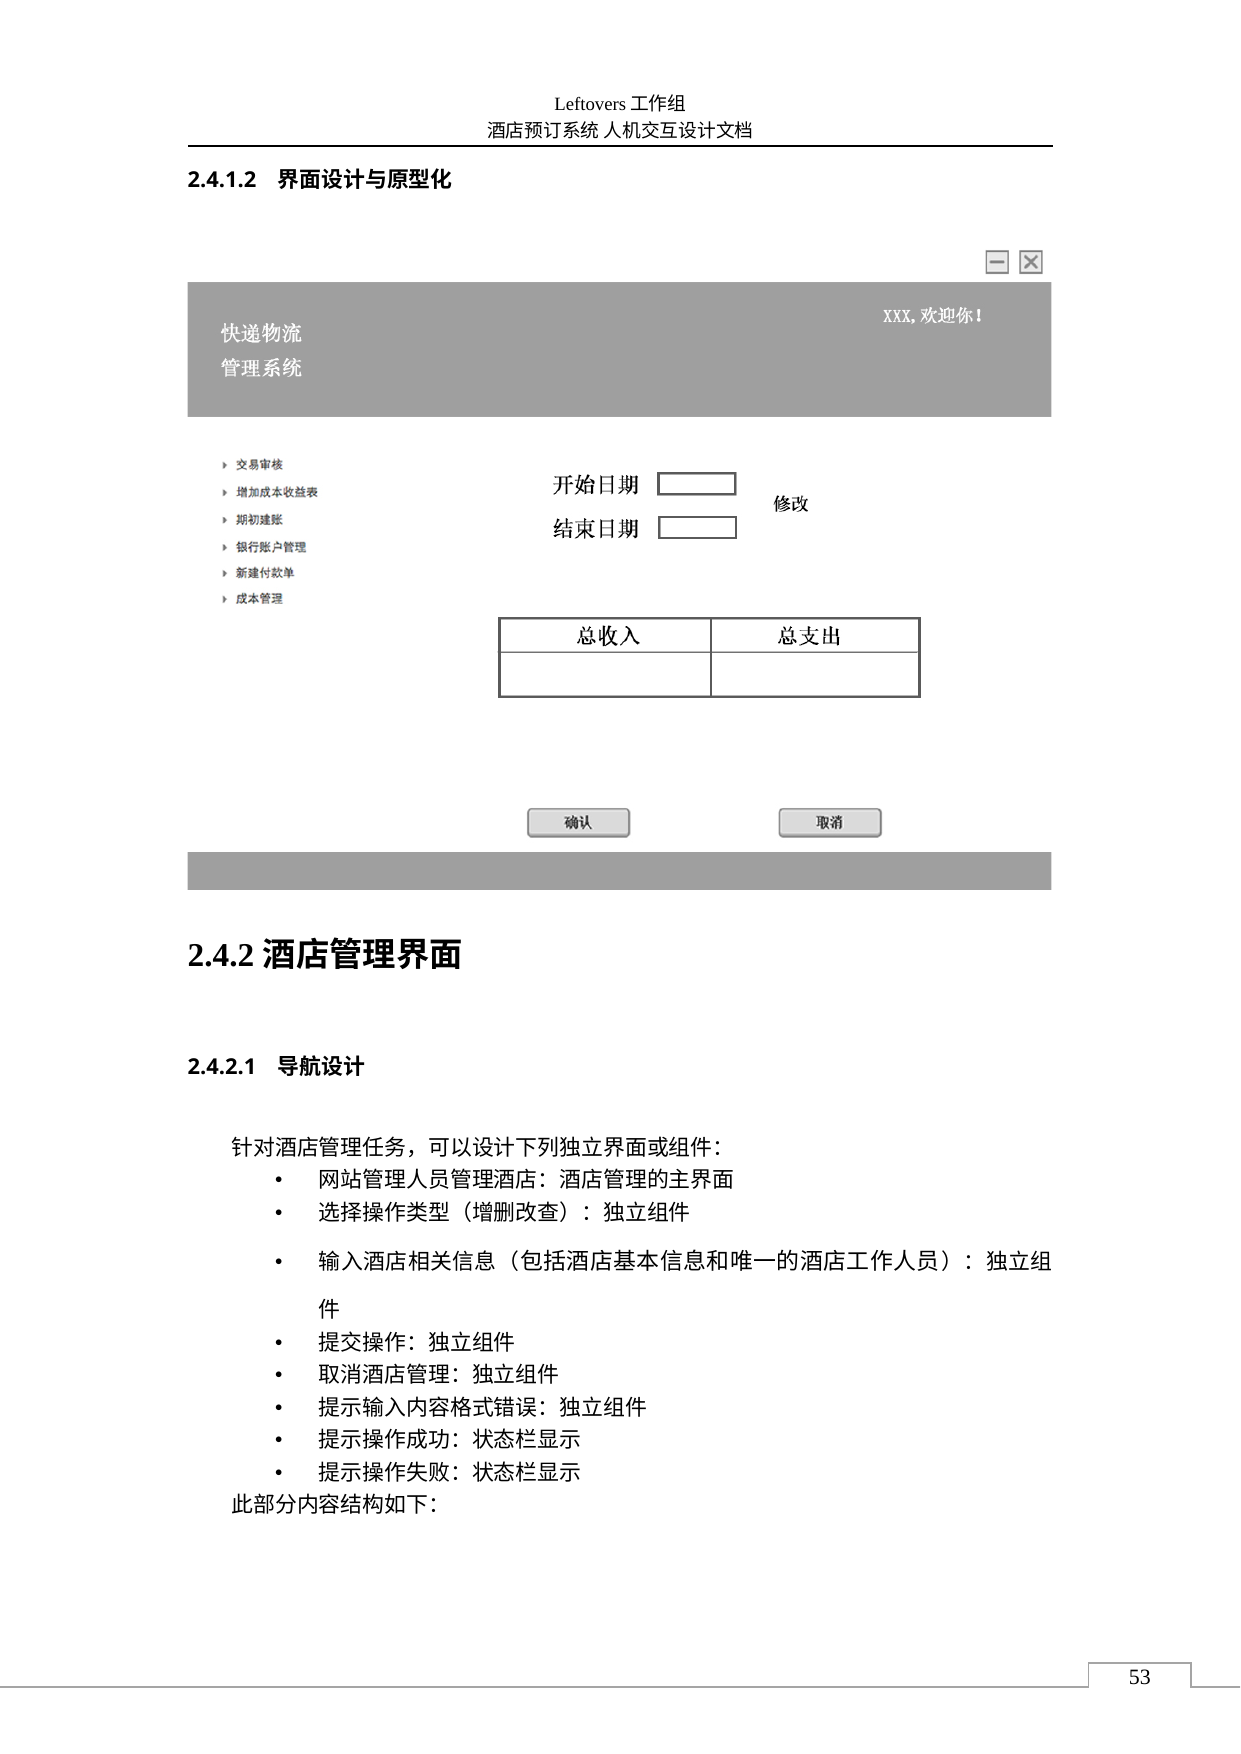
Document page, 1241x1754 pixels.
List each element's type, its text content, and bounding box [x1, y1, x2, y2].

subtitle 酒店管理界面 [187, 919, 1053, 984]
list 选择操作类型（增删改查）：独立组件 [275, 1194, 1053, 1227]
list 提交操作：独立组件 [275, 1324, 1053, 1357]
subtitle 界面设计与原型化 [187, 162, 1053, 194]
list 提示操作成功：状态栏显示 [275, 1422, 1053, 1454]
list 网站管理人员管理酒店：酒店管理的主界面 [275, 1162, 1053, 1194]
list 提示输入内容格式错误：独立组件 [275, 1389, 1053, 1422]
list 输入酒店相关信息（包括酒店基本信息和唯一的酒店工作人员）：独立组件 [275, 1227, 1053, 1324]
text 针对酒店管理任务，可以设计下列独立界面或组件： [231, 1129, 1053, 1162]
subtitle 导航设计 [187, 1049, 1053, 1081]
text 此部分内容结构如下： [187, 1487, 1053, 1519]
picture [187, 242, 1052, 890]
list 提示操作失败：状态栏显示 [275, 1454, 1053, 1487]
list 取消酒店管理：独立组件 [275, 1357, 1053, 1389]
